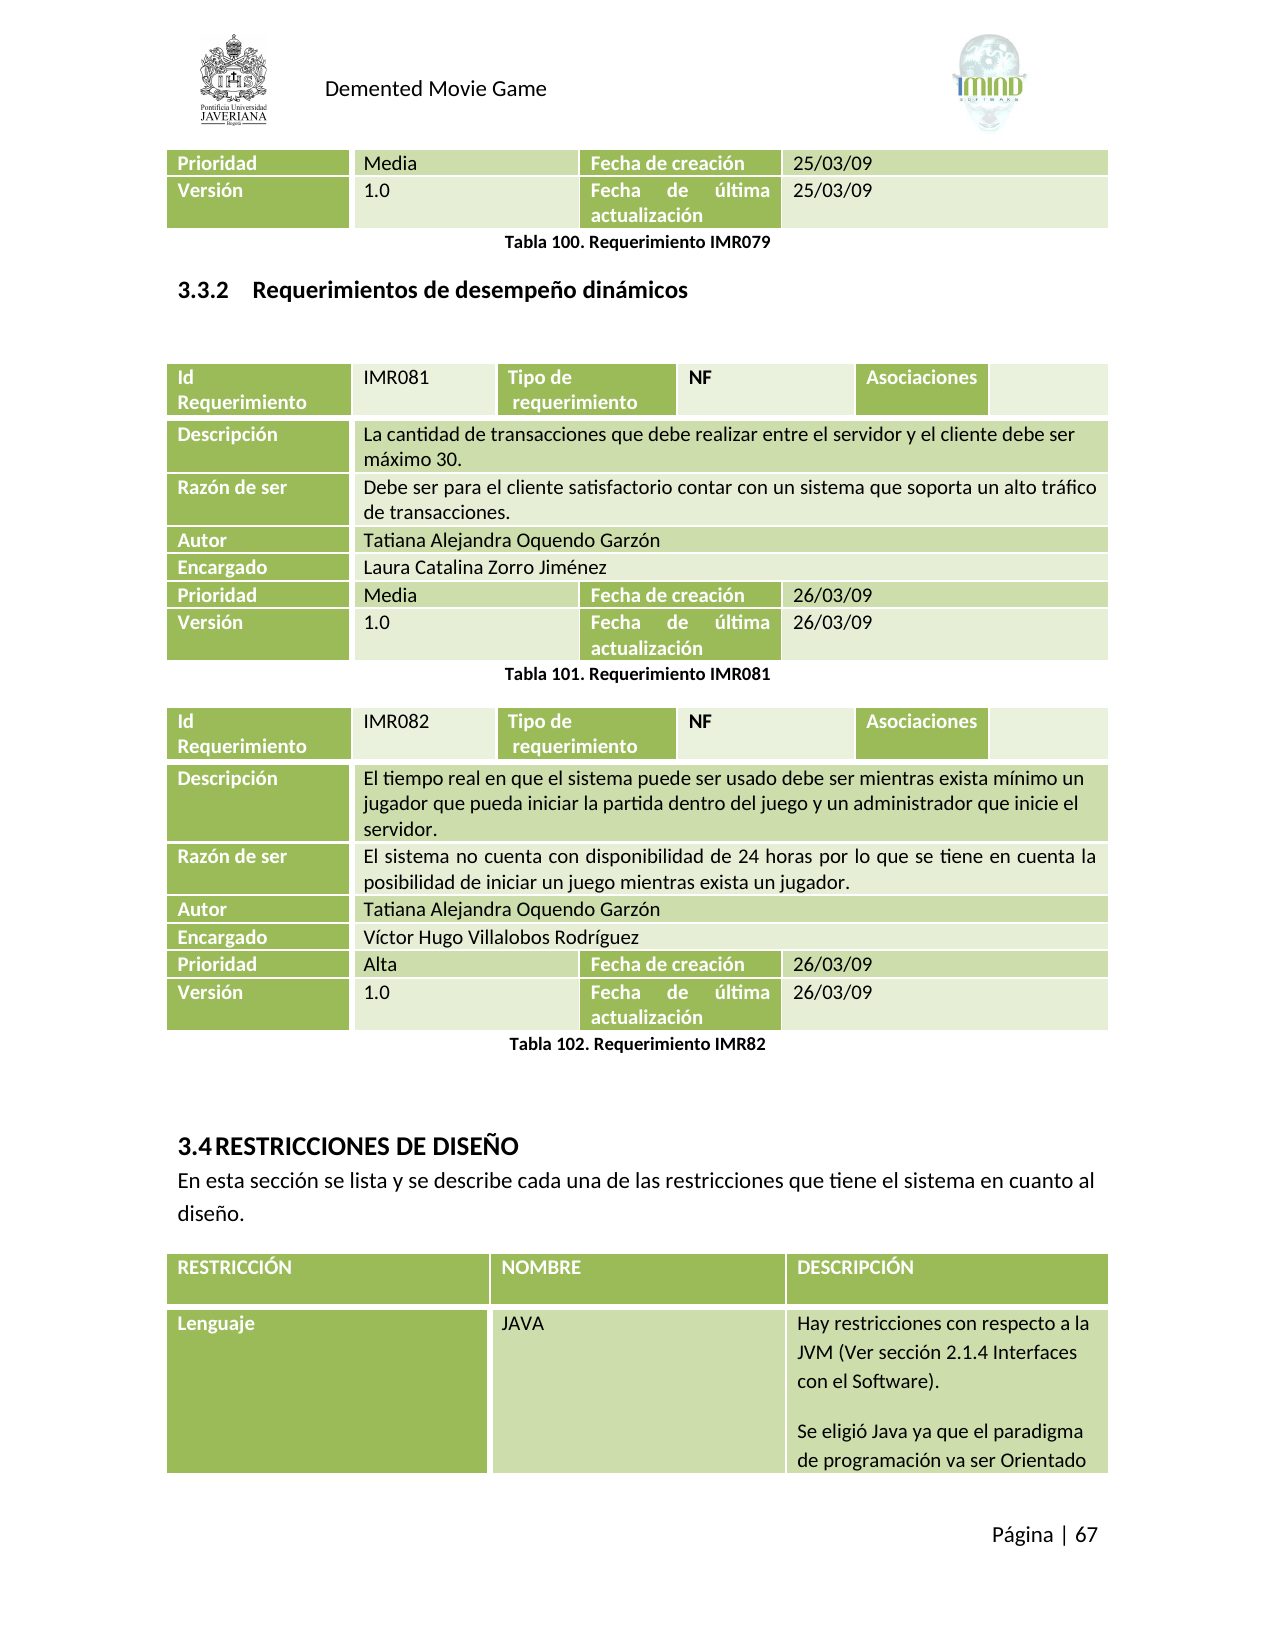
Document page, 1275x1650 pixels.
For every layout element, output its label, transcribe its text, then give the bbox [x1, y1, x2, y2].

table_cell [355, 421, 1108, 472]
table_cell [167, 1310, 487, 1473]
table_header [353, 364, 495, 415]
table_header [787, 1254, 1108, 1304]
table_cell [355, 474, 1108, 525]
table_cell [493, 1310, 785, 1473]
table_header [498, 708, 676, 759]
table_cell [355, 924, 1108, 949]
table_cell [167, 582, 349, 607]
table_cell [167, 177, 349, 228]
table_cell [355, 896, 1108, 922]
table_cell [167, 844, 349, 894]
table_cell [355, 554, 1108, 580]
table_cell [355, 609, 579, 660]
subtitle Requerimientos de desempeño dinámicos [177, 274, 1098, 304]
text Tabla 102. Requerimiento IMR82 [177, 1032, 1098, 1055]
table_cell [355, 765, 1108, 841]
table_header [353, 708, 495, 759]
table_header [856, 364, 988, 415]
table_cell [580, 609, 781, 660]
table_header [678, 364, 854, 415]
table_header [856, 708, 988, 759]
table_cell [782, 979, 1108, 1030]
text Tabla 100. Requerimiento IMR079 [177, 230, 1098, 253]
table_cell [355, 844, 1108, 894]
picture [951, 34, 1033, 138]
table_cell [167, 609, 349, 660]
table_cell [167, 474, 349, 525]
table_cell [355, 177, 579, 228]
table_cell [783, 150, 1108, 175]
text Tabla 101. Requerimiento IMR081 [177, 662, 1098, 685]
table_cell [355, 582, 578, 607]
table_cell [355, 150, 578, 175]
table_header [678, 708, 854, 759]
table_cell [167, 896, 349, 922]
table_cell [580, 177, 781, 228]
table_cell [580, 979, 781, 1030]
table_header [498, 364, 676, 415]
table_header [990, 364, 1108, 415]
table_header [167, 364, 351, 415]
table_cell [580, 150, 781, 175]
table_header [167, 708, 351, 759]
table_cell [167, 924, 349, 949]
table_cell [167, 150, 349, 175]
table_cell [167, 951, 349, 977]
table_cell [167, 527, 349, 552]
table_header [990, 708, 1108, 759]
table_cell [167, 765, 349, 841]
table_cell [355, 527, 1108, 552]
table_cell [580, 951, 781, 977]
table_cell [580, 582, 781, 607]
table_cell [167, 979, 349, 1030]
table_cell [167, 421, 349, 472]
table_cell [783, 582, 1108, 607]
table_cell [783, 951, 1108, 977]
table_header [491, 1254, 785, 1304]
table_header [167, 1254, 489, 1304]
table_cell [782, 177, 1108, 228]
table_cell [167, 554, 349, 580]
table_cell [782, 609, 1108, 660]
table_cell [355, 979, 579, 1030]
text En esta sección se lista y se describe cada una de las restricciones que tiene el sistema en cuanto al diseño. [177, 1167, 1098, 1227]
picture [200, 34, 267, 126]
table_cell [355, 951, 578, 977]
subtitle RESTRICCIONES DE DISEÑO [177, 1129, 1098, 1162]
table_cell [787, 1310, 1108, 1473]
